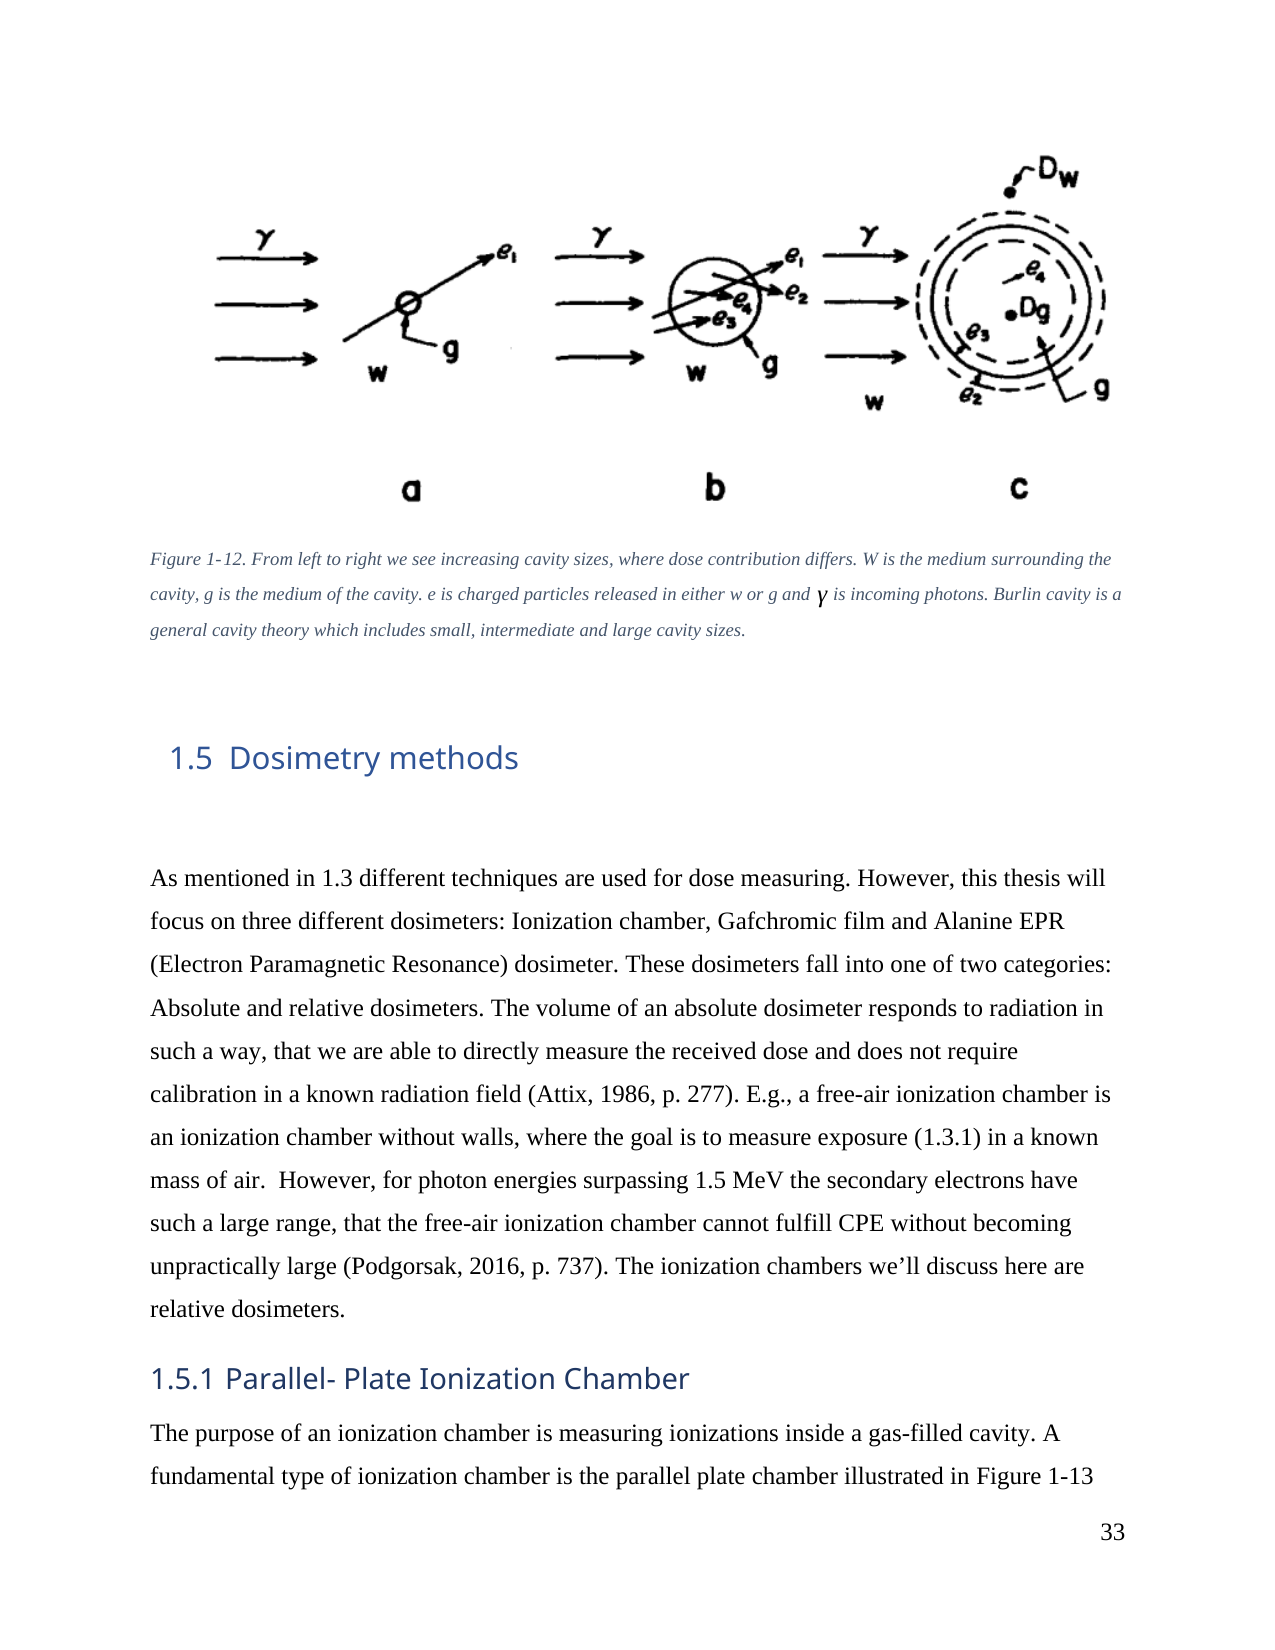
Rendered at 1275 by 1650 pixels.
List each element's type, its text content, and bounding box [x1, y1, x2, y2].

subtitle Parallel- Plate Ionization Chamber [150, 559, 1125, 599]
text The purpose of an ionization chamber is measuring ionizations inside a gas-filled cavity. A fundamental type of ionization chamber is the parallel plate chamber illustrated in Figure 1-13 The chamber is connected to a polarizing (negative cathode) and measuring electrode (positive anode). The polarizing electrode is directly connected to the power supply and creates the voltage difference, which in turn generates an electric field. Adjacent to the measuring electrode you have the guarding ring/electrode with the purpose of preventing leaking current from being measured by the electrometer (Podgorsak, 2016, p. 702). Looking at Figure 1-13 you see that the electrometer is connected to the power supply. Ideally the impedance (a circuit’s opposition to charge) inside the electrometer is high enough (typically ) and no charge moves through it (High Accuracy Electrometers for Low Current/High Resistance Applications | Tektronix, n.d.). However, some leakage will occur, and the guard rings are there to prevent this from being measured. The second purpose is to help define the effective collection volume of the chamber (see 1.5.2), by ensuring straight electric field lines (Podgorsak, 2016, p.703). [150, 618, 1125, 1167]
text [150, 150, 1125, 524]
